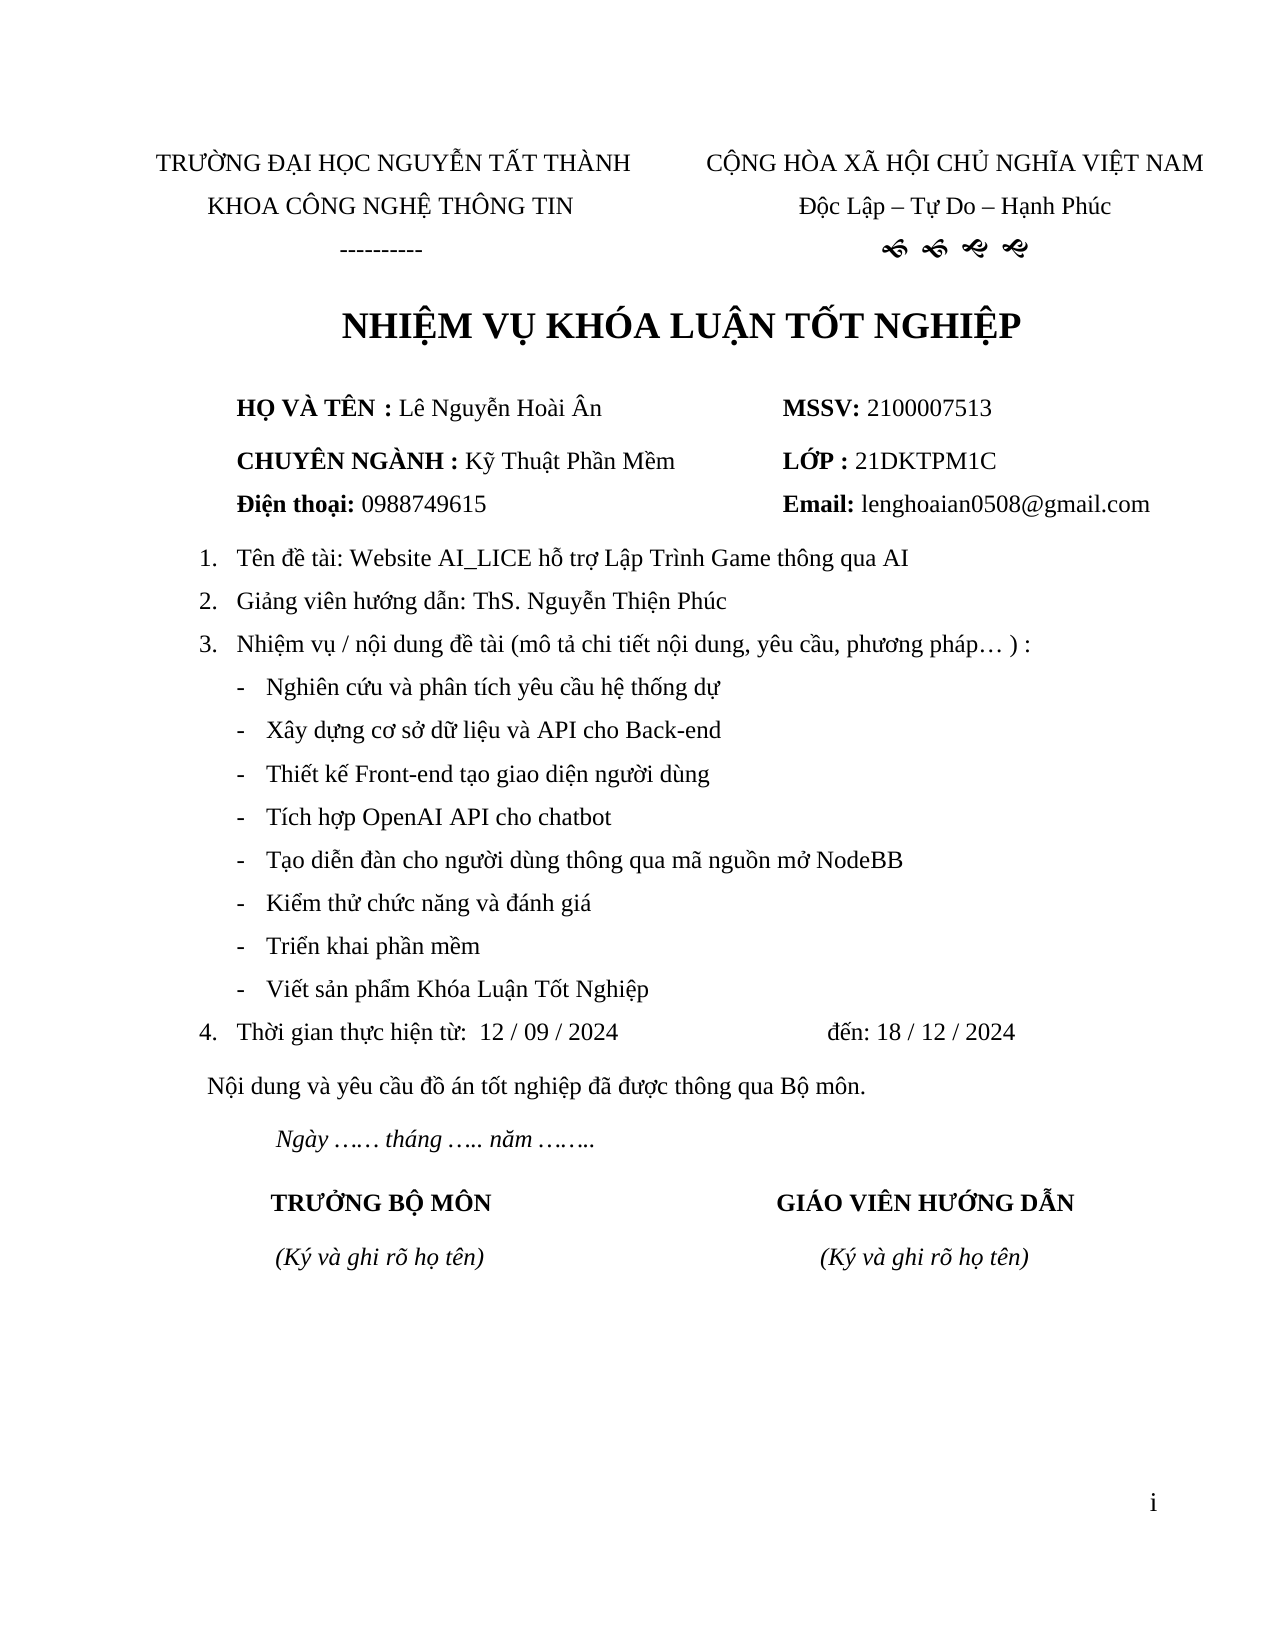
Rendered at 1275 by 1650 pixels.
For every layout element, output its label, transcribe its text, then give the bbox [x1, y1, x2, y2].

list Thiết kế Front-end tạo giao diện người dùng [236, 759, 1157, 787]
text HỌ VÀ TÊN : Lê Nguyễn Hoài Ân MSSV: 2100007513 [207, 393, 1157, 422]
list Xây dựng cơ sở dữ liệu và API cho Back-end [236, 716, 1157, 744]
text Nội dung và yêu cầu đồ án tốt nghiệp đã được thông qua Bộ môn. [207, 1071, 1157, 1100]
list Kiểm thử chức năng và đánh giá [236, 888, 1157, 917]
list Tích hợp OpenAI API cho chatbot [236, 802, 1157, 831]
text Ngày …… tháng ….. năm …….. [207, 1124, 1157, 1153]
list Giảng viên hướng dẫn: ThS. Nguyễn Thiện Phúc [199, 586, 1157, 615]
list Tên đề tài: Website AI_LICE hỗ trợ Lập Trình Game thông qua AI [199, 543, 1157, 572]
table_header GIÁO VIÊN HƯỚNG DẪN (Ký và ghi rõ họ tên) [593, 1178, 1195, 1297]
list Thời gian thực hiện từ: 12 / 09 / 2024 đến: 18 / 12 / 2024 [199, 1017, 1157, 1046]
list Tạo diễn đàn cho người dùng thông qua mã nguồn mở NodeBB [236, 845, 1157, 874]
list Nghiên cứu và phân tích yêu cầu hệ thống dự [236, 672, 1157, 701]
list Triển khai phần mềm [236, 931, 1157, 960]
text Điện thoại: 0988749615 Email: lenghoaian0508@gmail.com [207, 489, 1157, 518]
table_header CỘNG HÒA XÃ HỘI CHỦ NGHĨA VIỆT NAM Độc Lập – Tự Do – Hạnh Phúc 🙜 🙜 🙝 🙝 [654, 148, 1256, 278]
list Nhiệm vụ / nội dung đề tài (mô tả chi tiết nội dung, yêu cầu, phương pháp… ) : [199, 629, 1157, 658]
text NHIỆM VỤ KHÓA LUẬN TỐT NGHIỆP [207, 303, 1157, 346]
list Viết sản phẩm Khóa Luận Tốt Nghiệp [236, 974, 1157, 1003]
text CHUYÊN NGÀNH : Kỹ Thuật Phần Mềm LỚP : 21DKTPM1C [207, 446, 1157, 475]
table_header TRƯỞNG BỘ MÔN (Ký và ghi rõ họ tên) [169, 1178, 593, 1297]
table_header TRƯỜNG ĐẠI HỌC NGUYỄN TẤT THÀNH KHOA CÔNG NGHỆ THÔNG TIN ---------- [108, 148, 654, 278]
